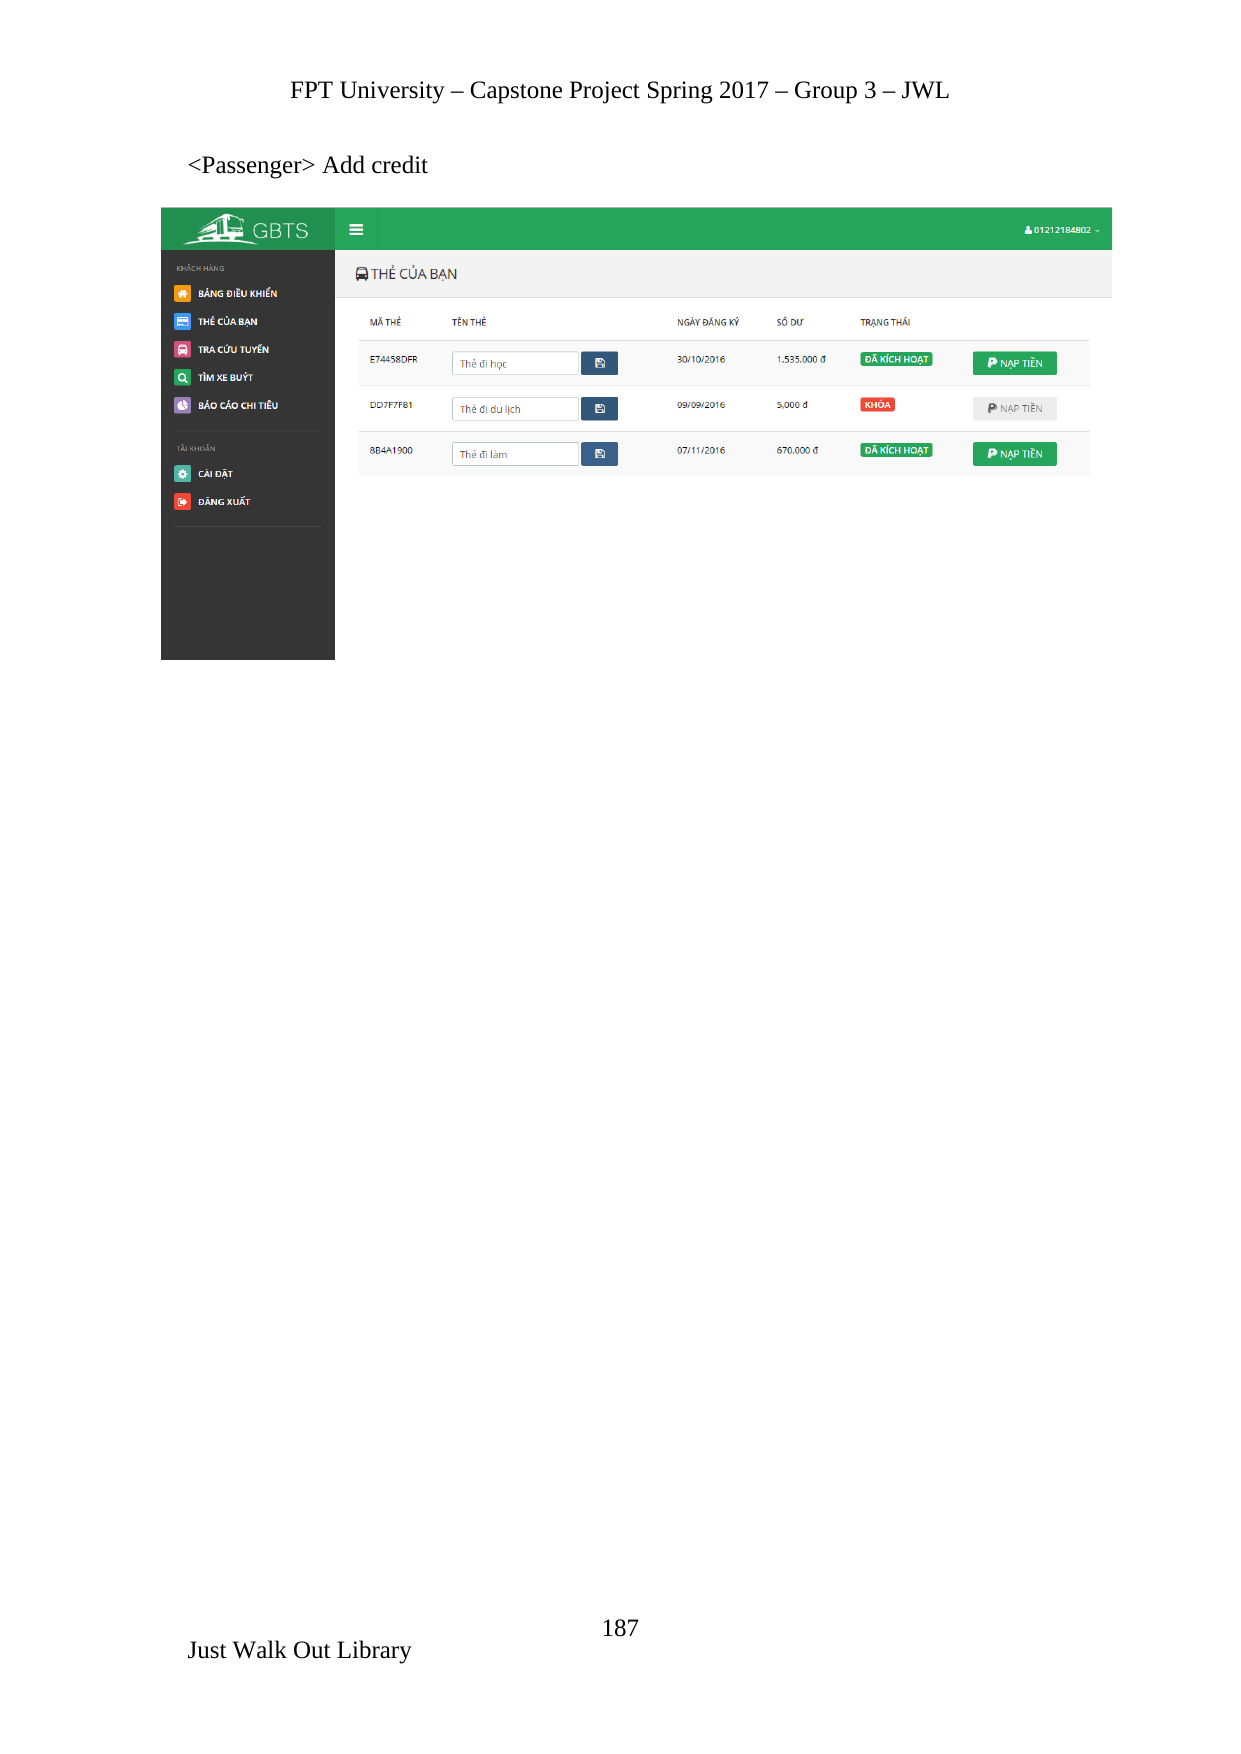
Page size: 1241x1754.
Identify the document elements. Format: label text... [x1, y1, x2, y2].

text <Passenger> Add credit [187, 150, 1053, 179]
picture [161, 207, 1113, 660]
